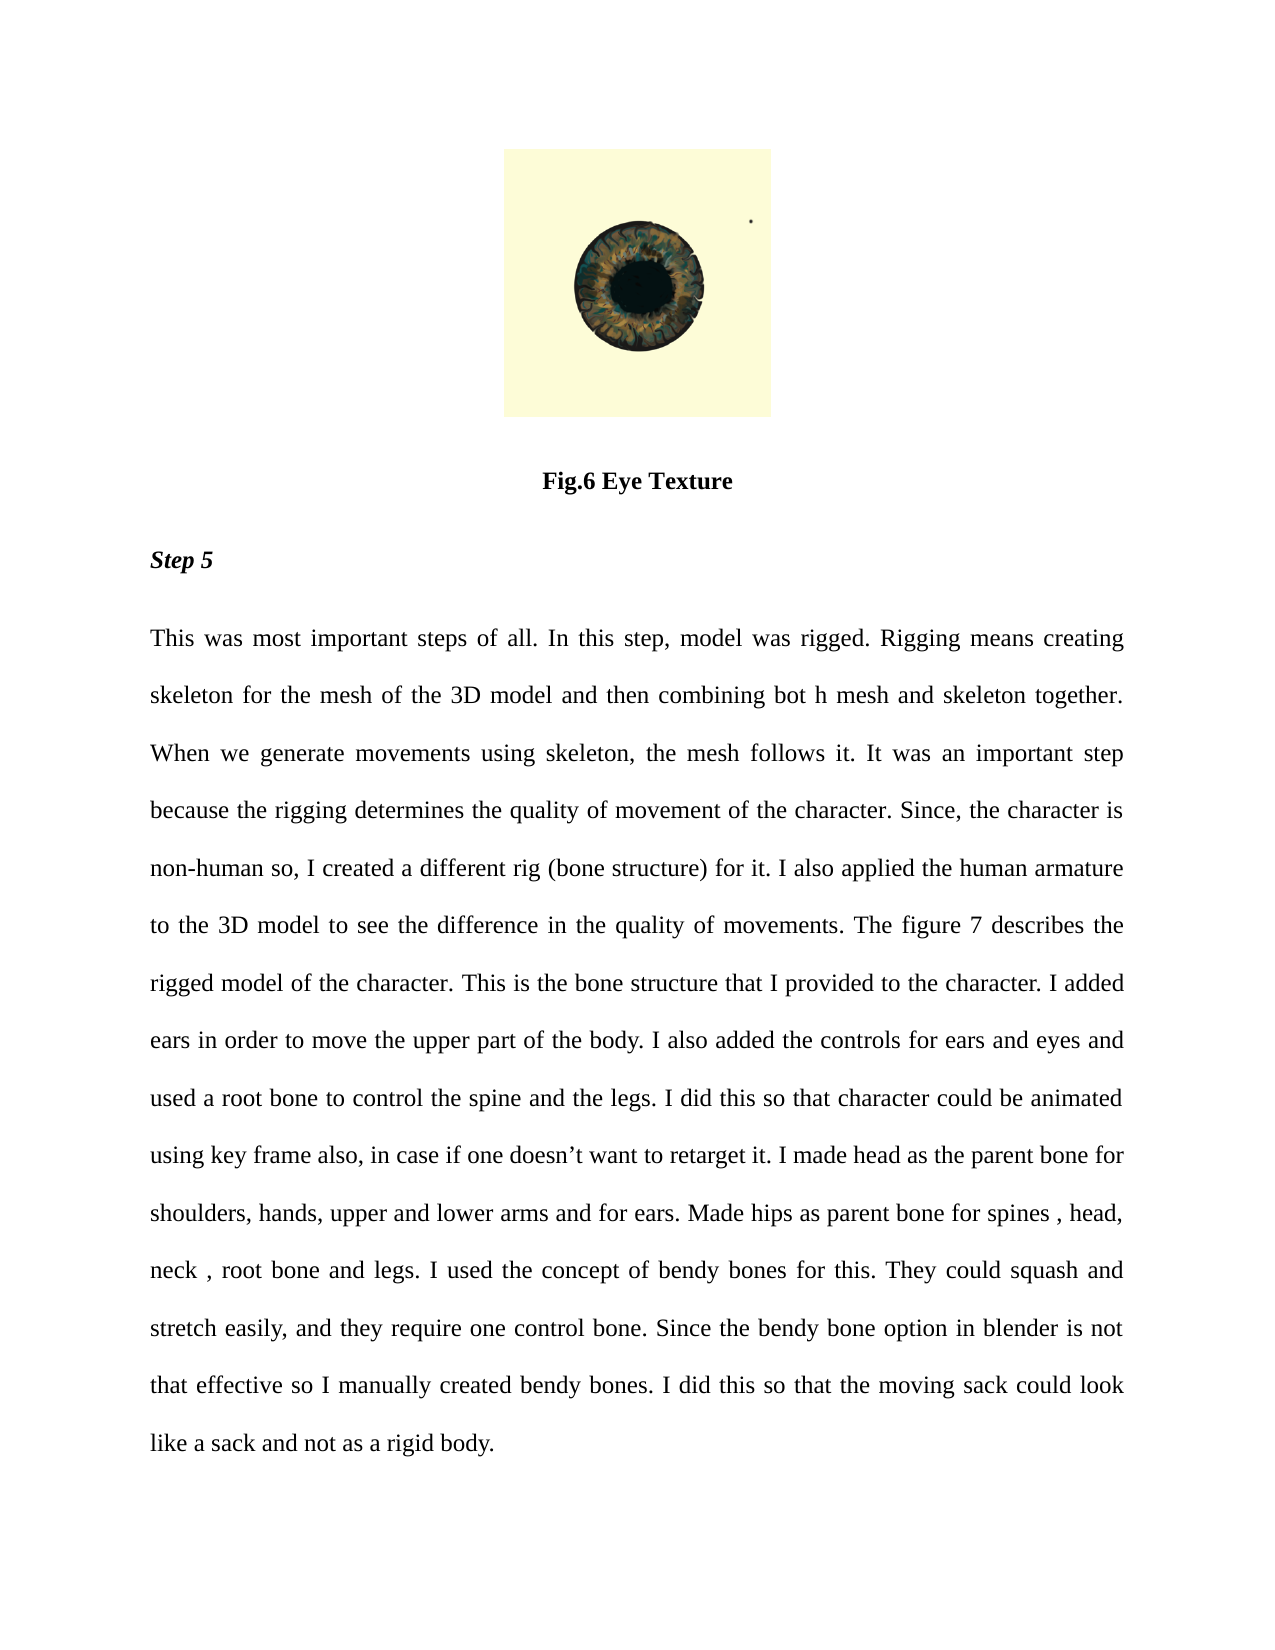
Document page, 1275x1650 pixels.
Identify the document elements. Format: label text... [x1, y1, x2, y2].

picture [504, 149, 771, 417]
text Fig.6 Eye Texture [150, 466, 1125, 495]
text This was most important steps of all. In this step, model was rigged. Rigging means creating skeleton for the mesh of the 3D model and then combining bot h mesh and skeleton together. When we generate movements using skeleton, the mesh follows it. It was an important step because the rigging determines the quality of movement of the character. Since, the character is non-human so, I created a different rig (bone structure) for it. I also applied the human armature to the 3D model to see the difference in the quality of movements. The figure 7 describes the rigged model of the character. This is the bone structure that I provided to the character. I added ears in order to move the upper part of the body. I also added the controls for ears and eyes and used a root bone to control the spine and the legs. I did this so that character could be animated using key frame also, in case if one doesn’t want to retarget it. I made head as the parent bone for shoulders, hands, upper and lower arms and for ears. Made hips as parent bone for spines , head, neck , root bone and legs. I used the concept of bendy bones for this. They could squash and stretch easily, and they require one control bone. Since the bendy bone option in blender is not that effective so I manually created bendy bones. I did this so that the moving sack could look like a sack and not as a rigid body. [150, 623, 1125, 1457]
text Step 5 [150, 545, 1125, 573]
